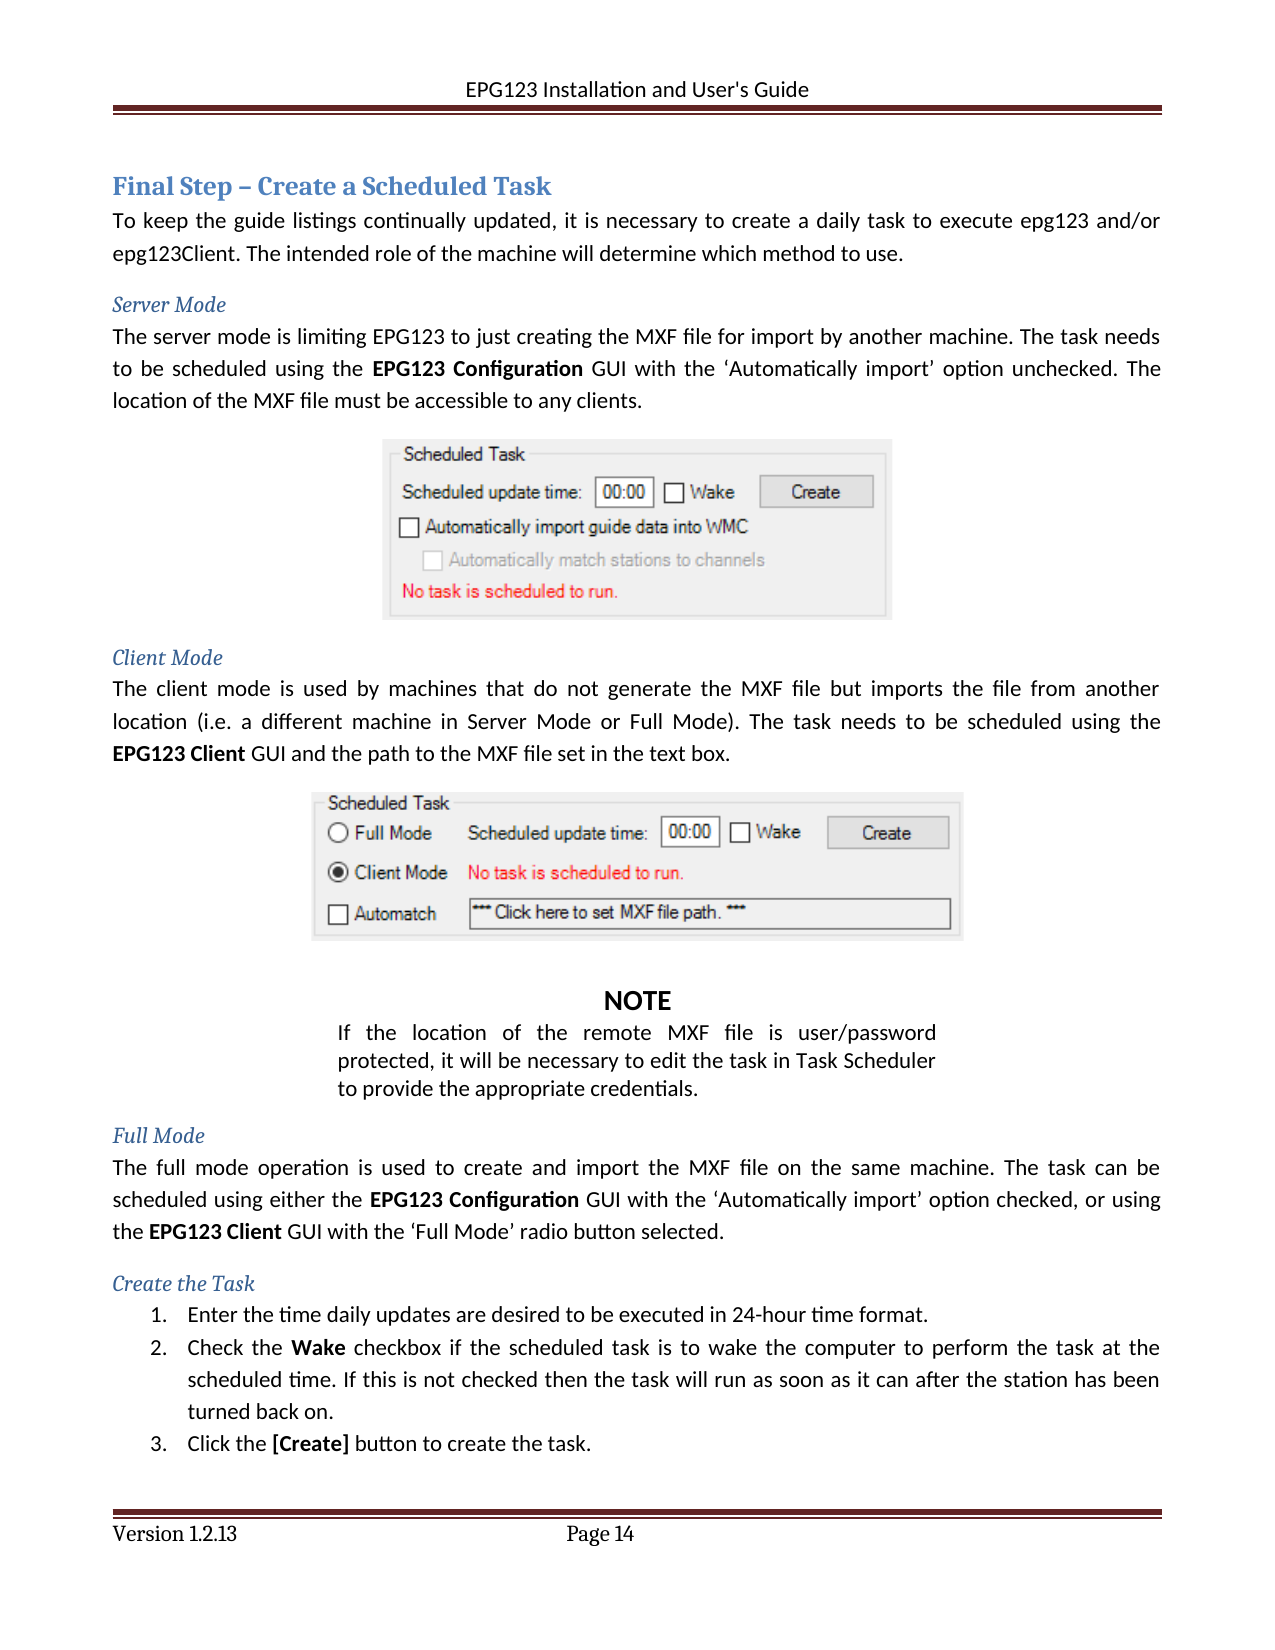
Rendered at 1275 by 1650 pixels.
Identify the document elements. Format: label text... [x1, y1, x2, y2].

subtitle Server Mode [112, 292, 1162, 318]
picture [311, 792, 964, 941]
list Enter the time daily updates are desired to be executed in 24-hour time format. [150, 1301, 1162, 1328]
list If the location of the remote MXF file is user/password protected, it will be necessary to edit the task in Task Scheduler to provide the appropriate credentials. [337, 1018, 937, 1102]
subtitle Client Mode [112, 644, 1162, 671]
subtitle Create the Task [112, 1270, 1162, 1297]
list Click the [Create] button to create the task. [150, 1429, 1162, 1457]
text The server mode is limiting EPG123 to just creating the MXF file for import by another machine. The task needs to be scheduled using the EPG123 Configuration GUI with the ‘Automatically import’ option unchecked. The location of the MXF file must be accessible to any clients. [112, 322, 1162, 414]
picture [382, 439, 893, 620]
list Check the Wake checkbox if the scheduled task is to wake the computer to perform the task at the scheduled time. If this is not checked then the task will run as soon as it can after the station has been turned back on. [150, 1333, 1162, 1425]
subtitle Full Mode [112, 1123, 1162, 1149]
text The full mode operation is used to create and import the MXF file on the same machine. The task can be scheduled using either the EPG123 Configuration GUI with the ‘Automatically import’ option checked, or using the EPG123 Client GUI with the ‘Full Mode’ radio button selected. [112, 1153, 1162, 1245]
text The client mode is used by machines that do not generate the MXF file but imports the file from another location (i.e. a different machine in Server Mode or Full Mode). The task needs to be scheduled using the EPG123 Client GUI and the path to the MXF file set in the text box. [112, 674, 1162, 767]
text To keep the guide listings continually updated, it is necessary to create a daily task to execute epg123 and/or epg123Client. The intended role of the machine will determine which method to use. [112, 207, 1162, 267]
subtitle Final Step – Create a Scheduled Task [112, 171, 1162, 202]
text NOTE [337, 982, 937, 1018]
